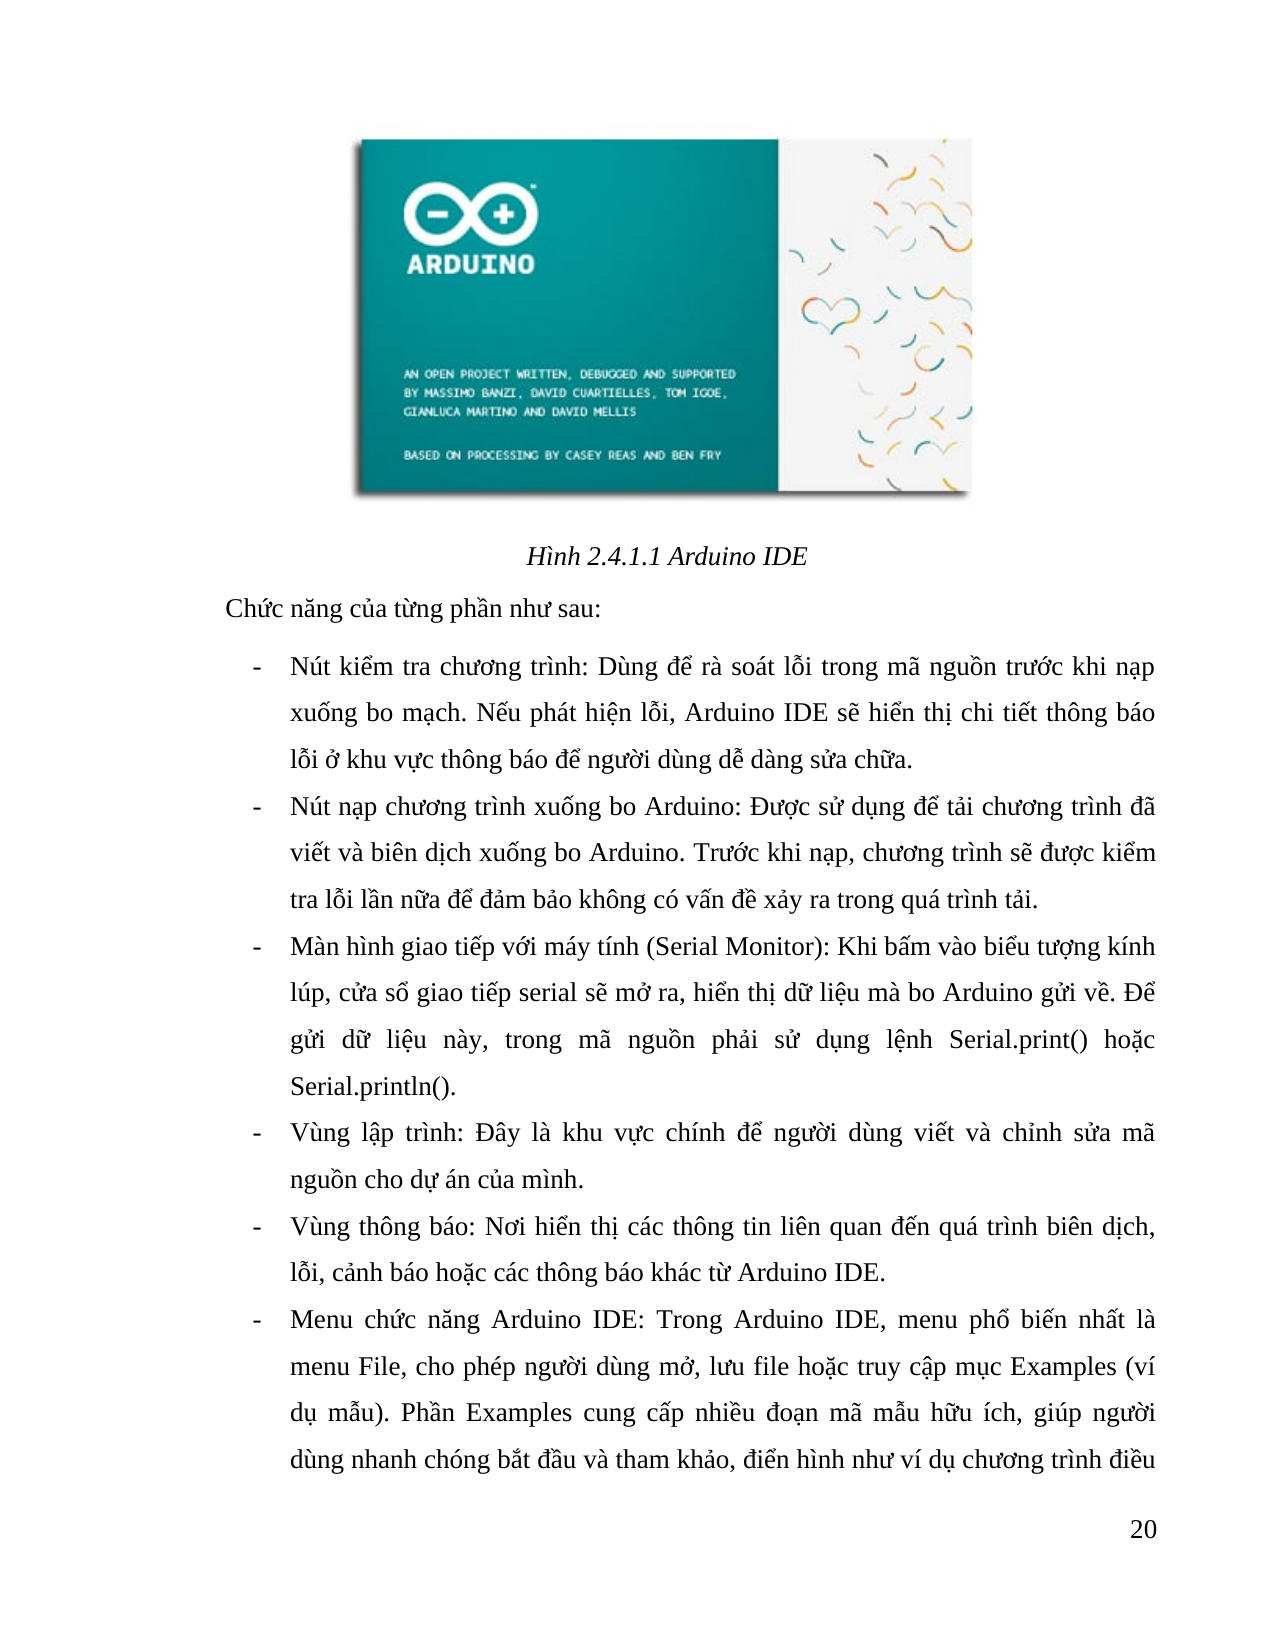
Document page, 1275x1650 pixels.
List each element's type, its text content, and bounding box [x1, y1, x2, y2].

text Chức năng của từng phần như sau: [177, 592, 1157, 624]
text Hình 2.4.1.1 Arduino IDE [177, 541, 1157, 572]
picture [340, 118, 994, 515]
list Vùng thông báo: Nơi hiển thị các thông tin liên quan đến quá trình biên dịch, lỗi, cảnh báo hoặc các thông báo khác từ Arduino IDE. [252, 1209, 1157, 1287]
list Nút nạp chương trình xuống bo Arduino: Được sử dụng để tải chương trình đã viết và biên dịch xuống bo Arduino. Trước khi nạp, chương trình sẽ được kiểm tra lỗi lần nữa để đảm bảo không có vấn đề xảy ra trong quá trình tải. [252, 789, 1157, 914]
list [252, 1303, 1157, 1474]
list Màn hình giao tiếp với máy tính (Serial Monitor): Khi bấm vào biểu tượng kính lúp, cửa sổ giao tiếp serial sẽ mở ra, hiển thị dữ liệu mà bo Arduino gửi về. Để gửi dữ liệu này, trong mã nguồn phải sử dụng lệnh Serial.print() hoặc Serial.println(). [252, 929, 1157, 1101]
list Vùng lập trình: Đây là khu vực chính để người dùng viết và chỉnh sửa mã nguồn cho dự án của mình. [252, 1116, 1157, 1194]
list Nút kiểm tra chương trình: Dùng để rà soát lỗi trong mã nguồn trước khi nạp xuống bo mạch. Nếu phát hiện lỗi, Arduino IDE sẽ hiển thị chi tiết thông báo lỗi ở khu vực thông báo để người dùng dễ dàng sửa chữa. [252, 649, 1157, 774]
